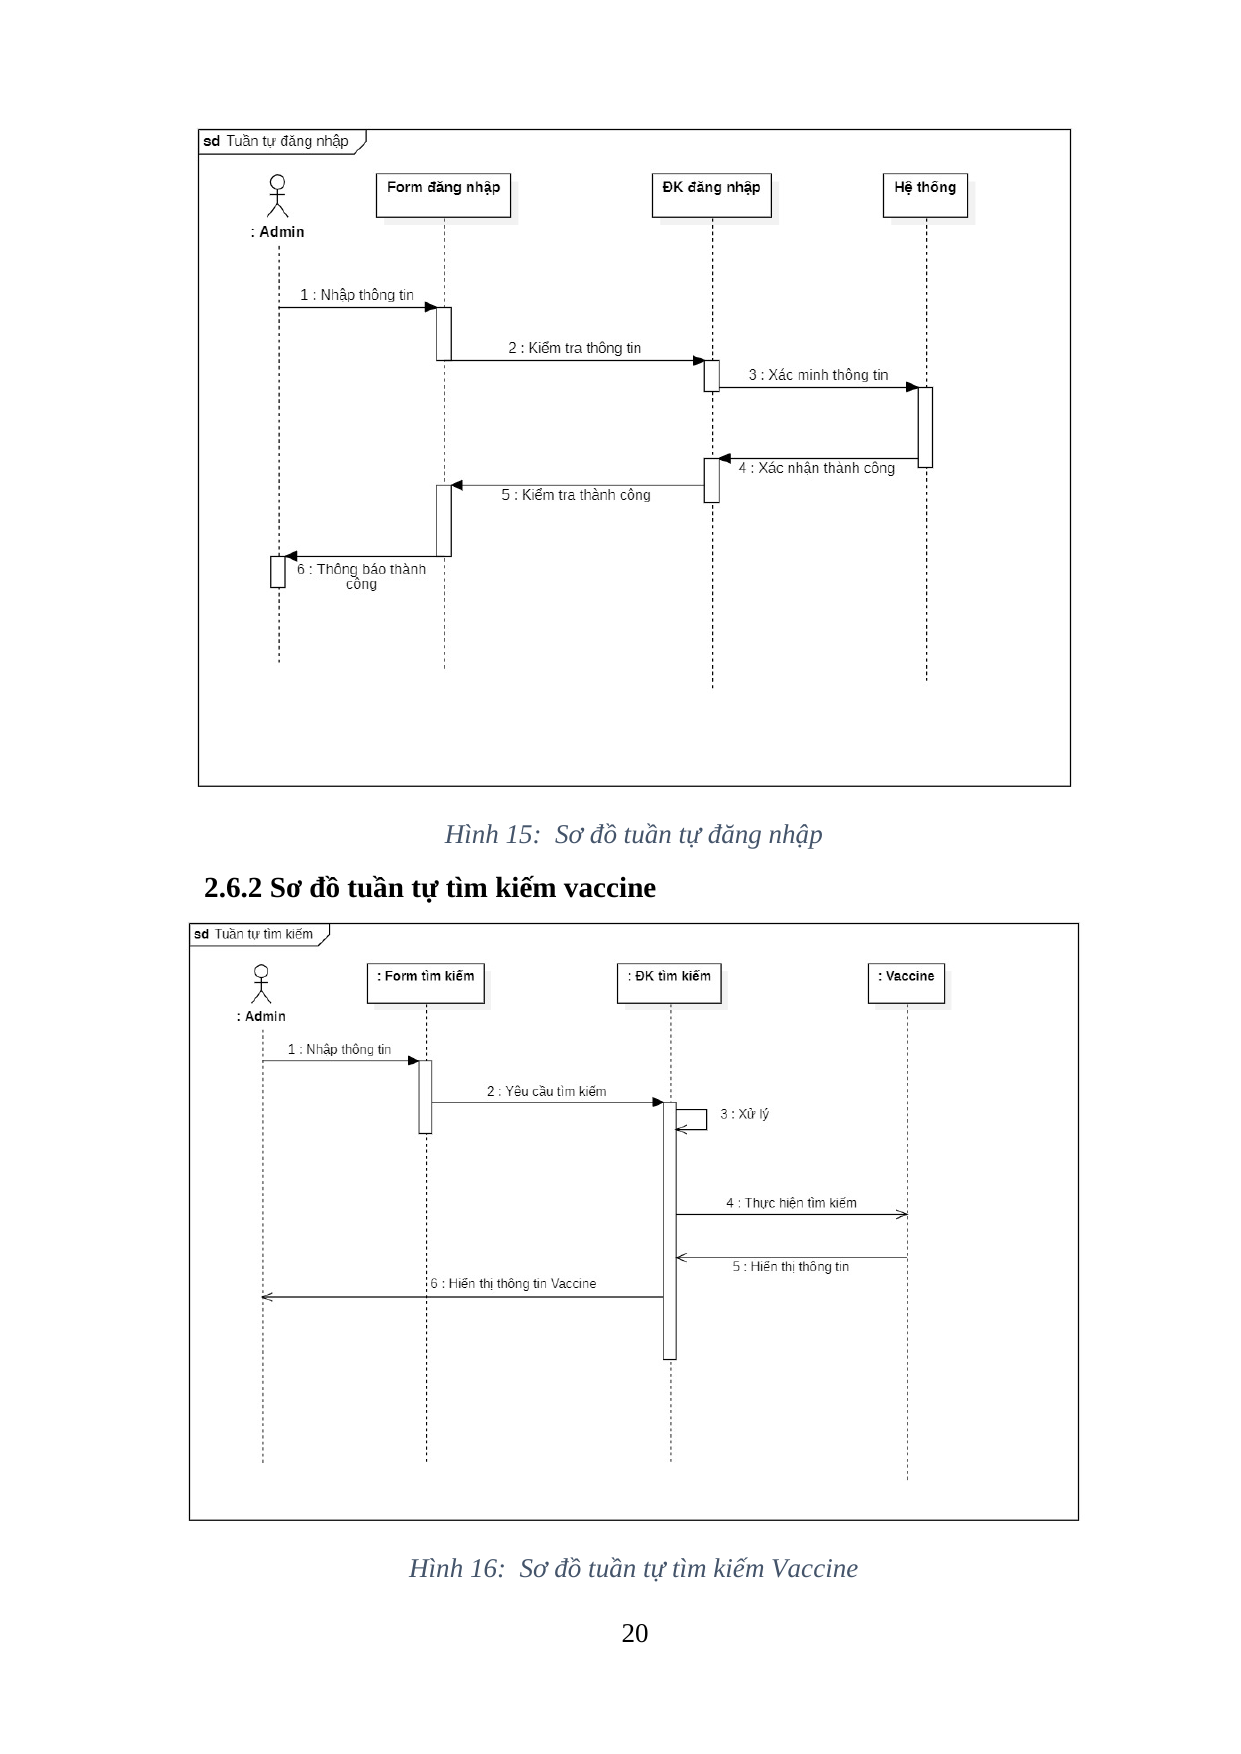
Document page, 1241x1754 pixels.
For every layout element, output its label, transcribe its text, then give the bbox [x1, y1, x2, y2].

picture [187, 118, 1083, 797]
list 2.6.2 Sơ đồ tuần tự tìm kiếm vaccine [204, 870, 1122, 903]
picture [179, 913, 1090, 1531]
text Hình 16: Sơ đồ tuần tự tìm kiếm Vaccine [148, 1552, 1122, 1584]
text Hình 15: Sơ đồ tuần tự đăng nhập [148, 818, 1122, 849]
